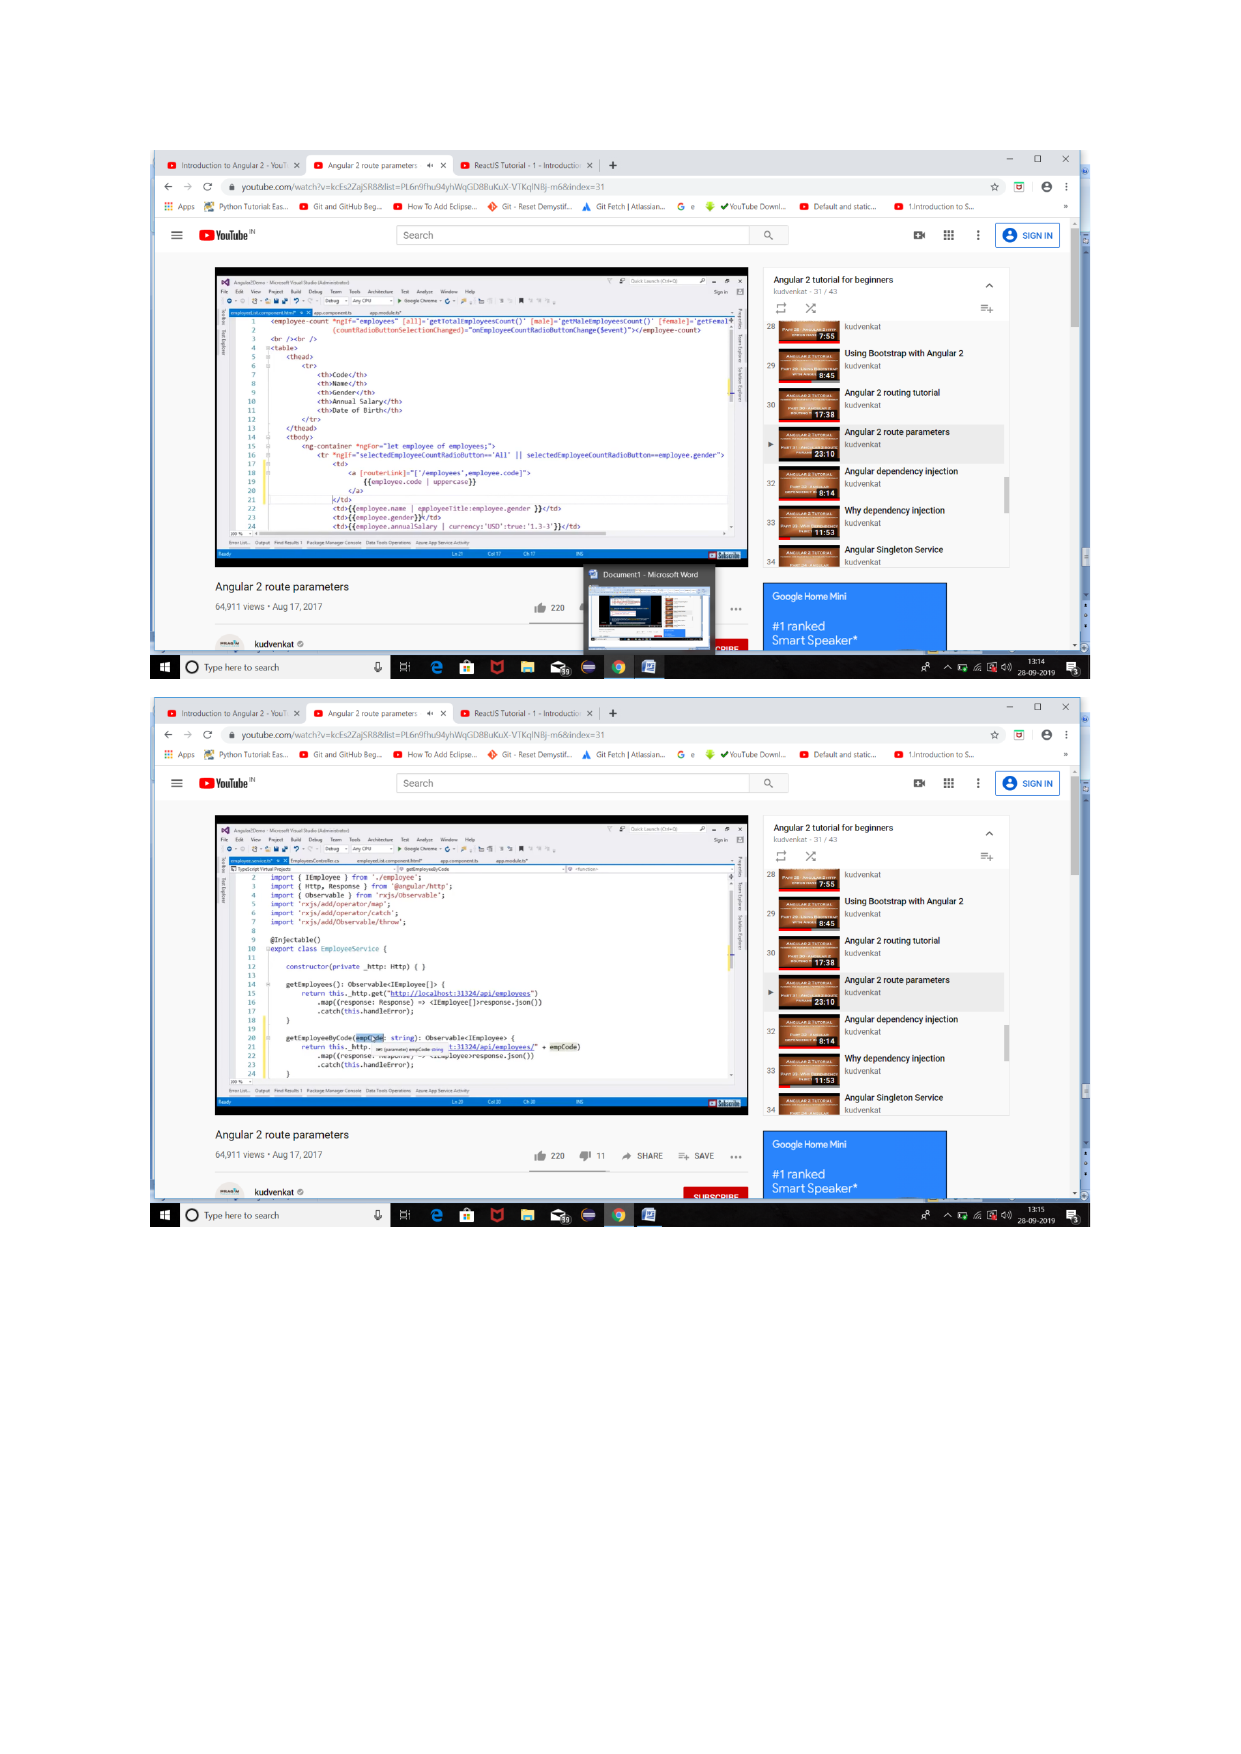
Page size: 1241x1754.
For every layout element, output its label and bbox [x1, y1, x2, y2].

picture [150, 697, 1091, 1227]
picture [150, 150, 1091, 679]
